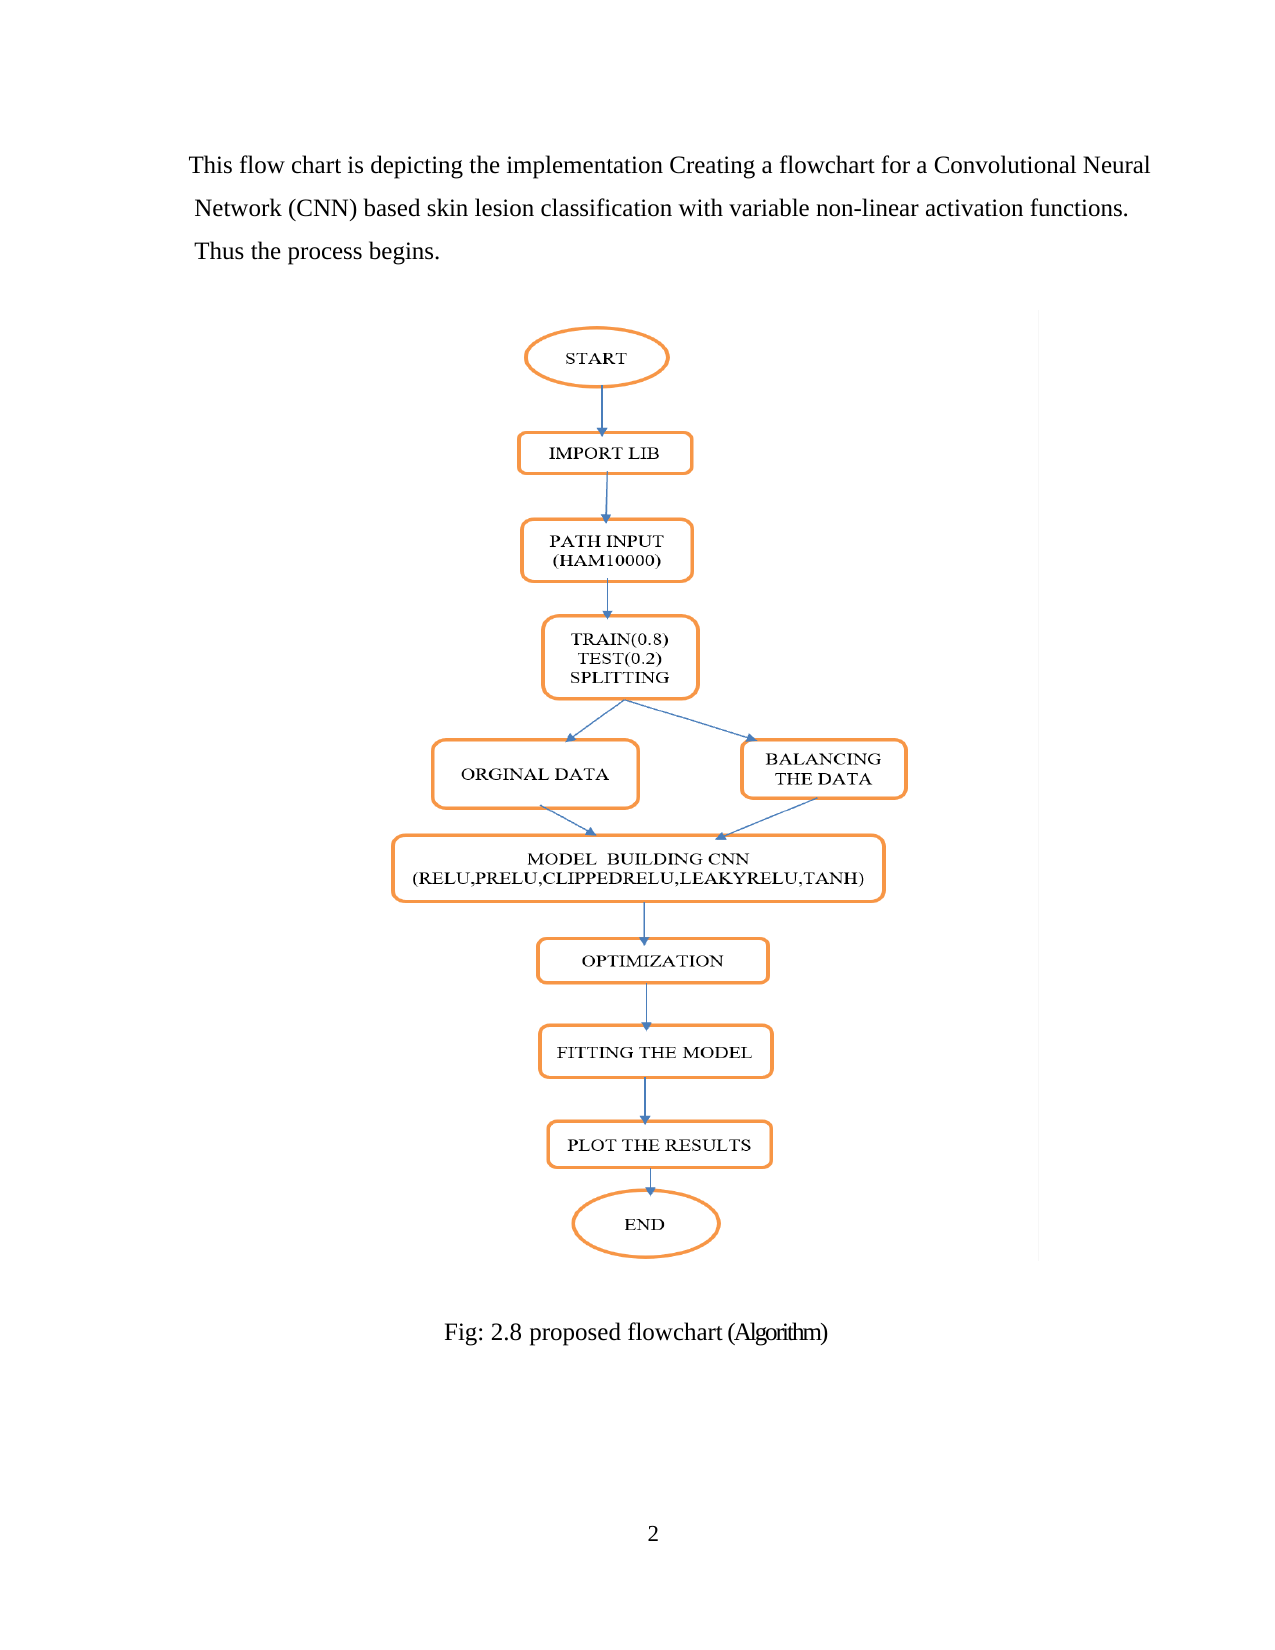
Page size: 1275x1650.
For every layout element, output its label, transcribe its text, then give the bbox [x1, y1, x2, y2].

text Network (CNN) based skin lesion classification with variable non-linear activation functions. Thus the process begins. [194, 193, 1177, 265]
text This flow chart is depicting the implementation Creating a flowchart for a Convolutional Neural [188, 150, 1177, 179]
text Fig: 2.8 proposed flowchart (Algorithm) [437, 1317, 837, 1346]
picture [316, 310, 1039, 1261]
